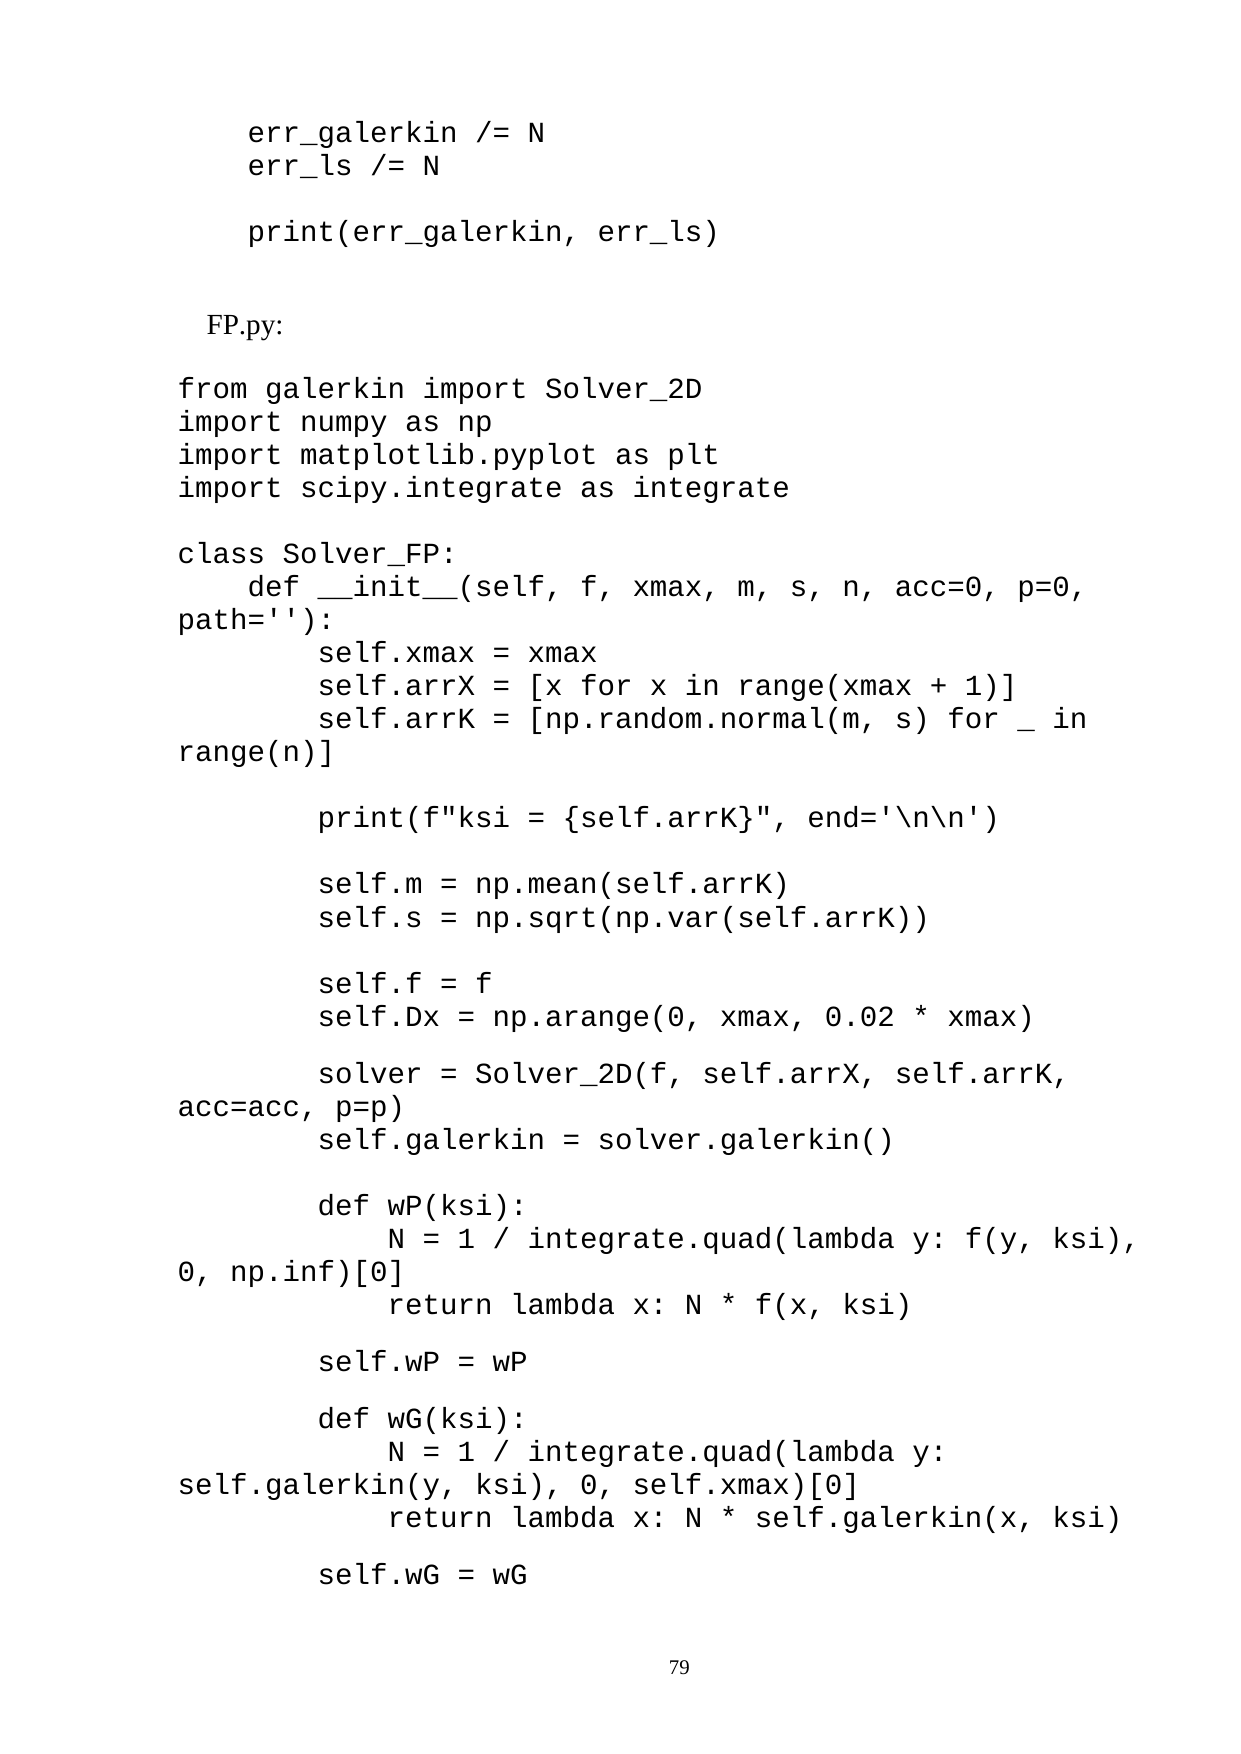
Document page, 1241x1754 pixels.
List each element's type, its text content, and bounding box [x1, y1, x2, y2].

text self.xmax = xmax [177, 638, 1181, 672]
text class Solver_FP: [177, 539, 1181, 572]
text print(f"ksi = {self.arrK}", end='\n\n') [177, 804, 1181, 837]
text import numpy as np [177, 407, 1181, 440]
text import matplotlib.pyplot as plt [177, 440, 1181, 473]
text print(err_galerkin, err_ls) [177, 217, 1181, 250]
text self.f = f [177, 969, 1181, 1002]
text N = 1 / integrate.quad(lambda y: self.galerkin(y, ksi), 0, self.xmax)[0] [177, 1437, 1181, 1503]
text err_ls /= N [177, 151, 1181, 184]
text def __init__(self, f, xmax, m, s, n, acc=0, p=0, path=''): [177, 572, 1181, 638]
text self.wP = wP [177, 1347, 1181, 1380]
text def wG(ksi): [177, 1404, 1181, 1437]
text err_galerkin /= N [177, 118, 1181, 151]
text return lambda x: N * f(x, ksi) [177, 1290, 1181, 1323]
text self.galerkin = solver.galerkin() [177, 1125, 1181, 1158]
text N = 1 / integrate.quad(lambda y: f(y, ksi), 0, np.inf)[0] [177, 1224, 1181, 1290]
text self.arrX = [x for x in range(xmax + 1)] [177, 672, 1181, 704]
text FP.py: [177, 307, 1181, 341]
text def wP(ksi): [177, 1191, 1181, 1224]
text self.wG = wG [177, 1560, 1181, 1593]
text self.s = np.sqrt(np.var(self.arrK)) [177, 903, 1181, 936]
text from galerkin import Solver_2D [177, 374, 1181, 407]
text solver = Solver_2D(f, self.arrX, self.arrK, acc=acc, p=p) [177, 1059, 1181, 1125]
text self.m = np.mean(self.arrK) [177, 870, 1181, 903]
text self.Dx = np.arange(0, xmax, 0.02 * xmax) [177, 1002, 1181, 1035]
text self.arrK = [np.random.normal(m, s) for _ in range(n)] [177, 704, 1181, 771]
text return lambda x: N * self.galerkin(x, ksi) [177, 1503, 1181, 1536]
text import scipy.integrate as integrate [177, 473, 1181, 506]
